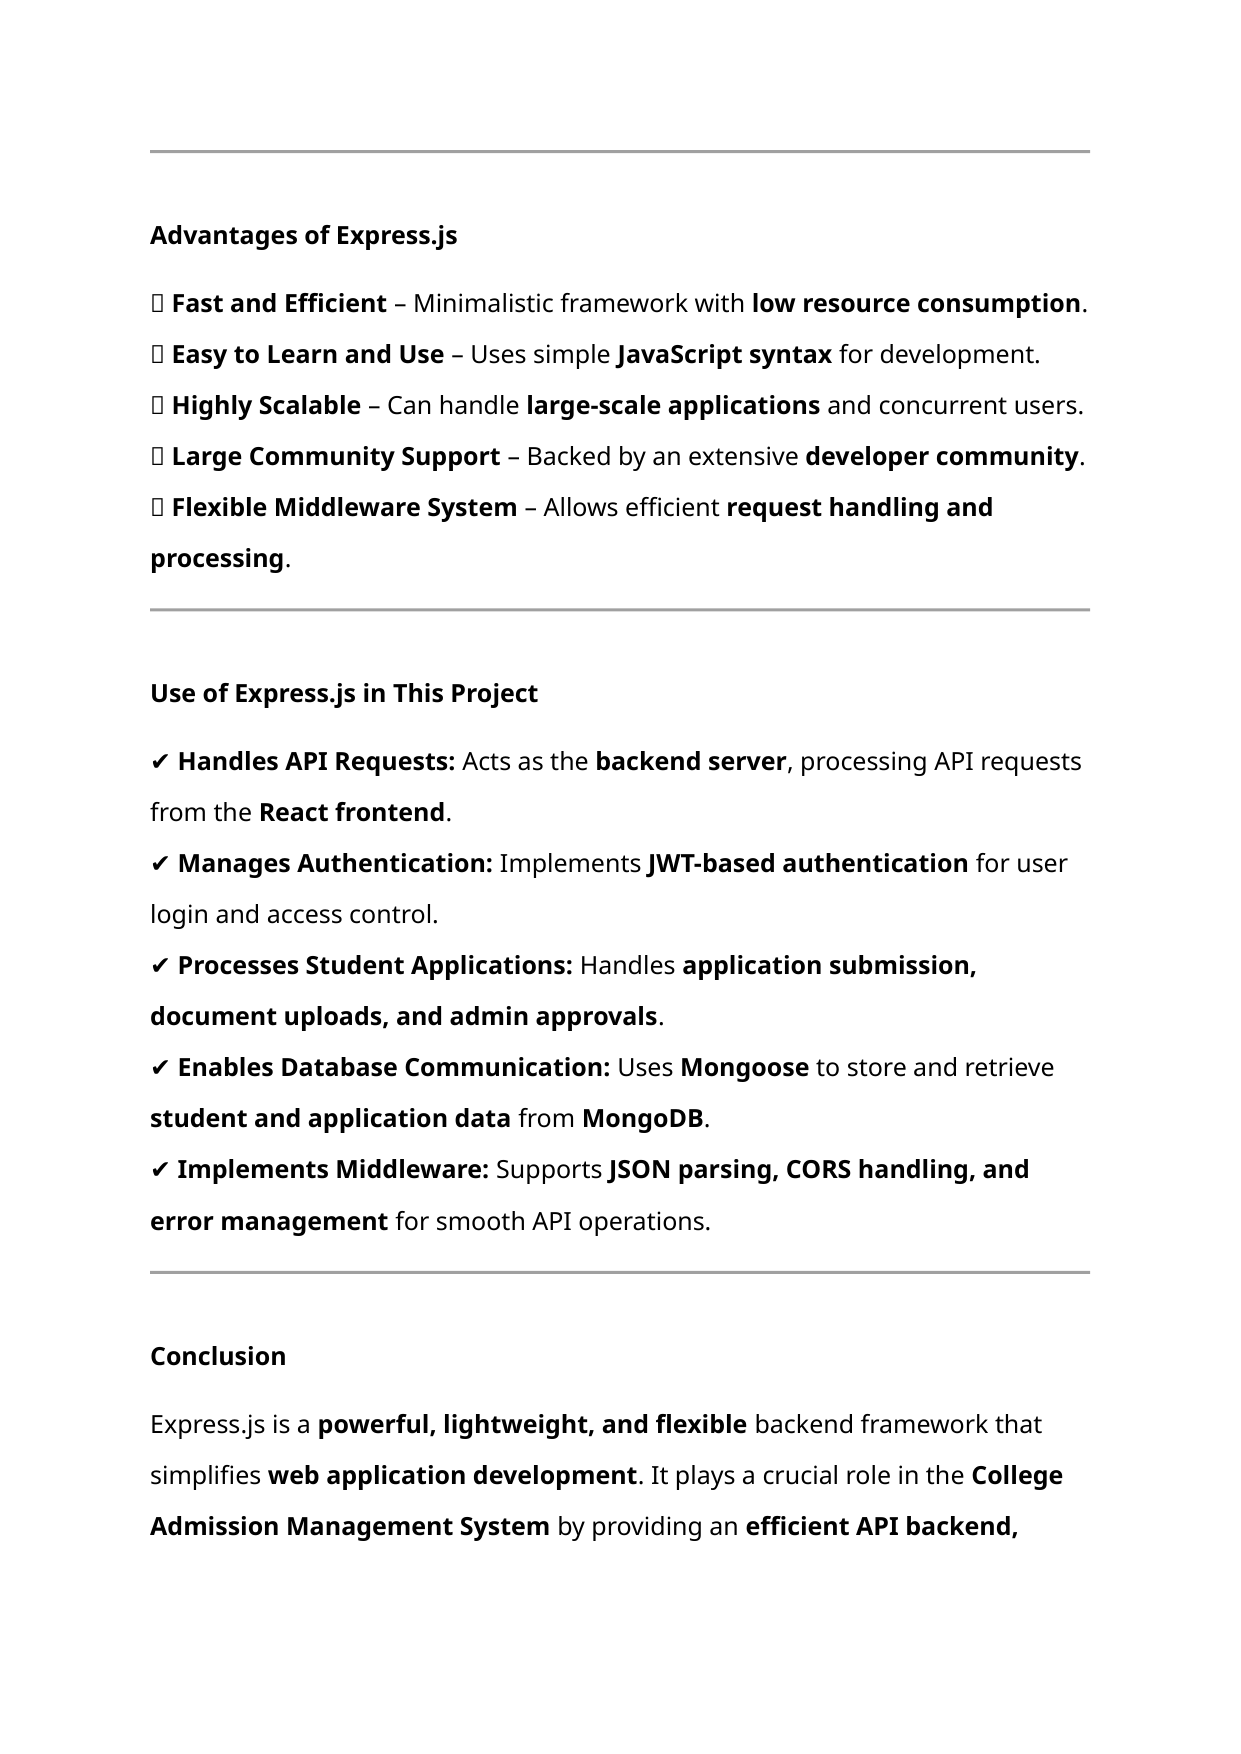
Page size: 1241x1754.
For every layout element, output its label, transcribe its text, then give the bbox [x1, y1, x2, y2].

text ✔ Handles API Requests: Acts as the backend server, processing API requests from the React frontend. ✔ Manages Authentication: Implements JWT-based authentication for user login and access control. ✔ Processes Student Applications: Handles application submission, document uploads, and admin approvals. ✔ Enables Database Communication: Uses Mongoose to store and retrieve student and application data from MongoDB. ✔ Implements Middleware: Supports JSON parsing, CORS handling, and error management for smooth API operations. [150, 744, 1090, 1237]
text Advantages of Express.js [150, 218, 1090, 252]
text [150, 1406, 1090, 1542]
text ✅ Fast and Efficient – Minimalistic framework with low resource consumption. ✅ Easy to Learn and Use – Uses simple JavaScript syntax for development. ✅ Highly Scalable – Can handle large-scale applications and concurrent users. ✅ Large Community Support – Backed by an extensive developer community. ✅ Flexible Middleware System – Allows efficient request handling and processing. [150, 285, 1090, 575]
text Conclusion [150, 1338, 1090, 1373]
text Use of Express.js in This Project [150, 676, 1090, 710]
